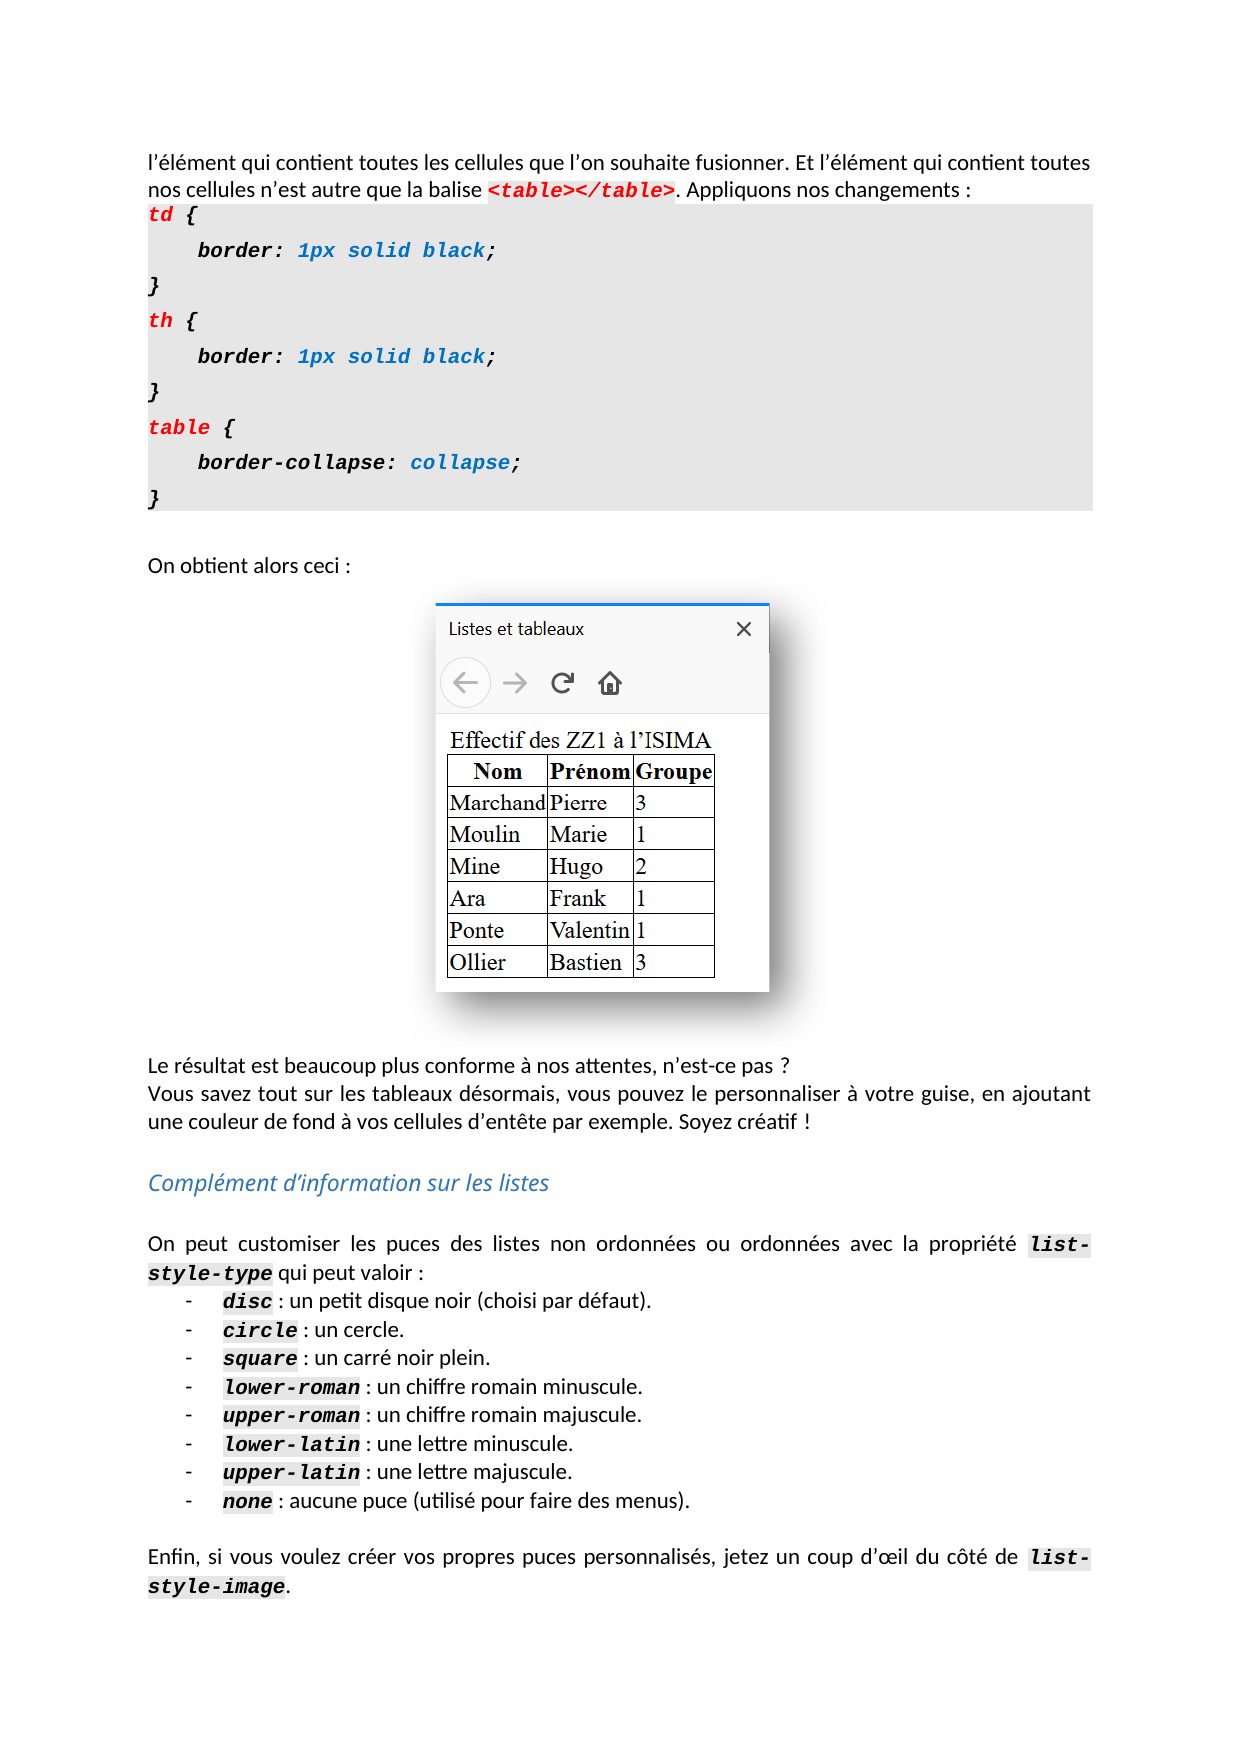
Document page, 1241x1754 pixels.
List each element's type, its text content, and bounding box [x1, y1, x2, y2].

text } [148, 487, 1093, 511]
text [148, 148, 1093, 204]
list upper-roman : un chiffre romain majuscule. [185, 1400, 1093, 1429]
text td { [148, 204, 1093, 228]
list none : aucune puce (utilisé pour faire des menus). [185, 1486, 1093, 1514]
text On obtient alors ceci : [148, 551, 1093, 579]
list lower-latin : une lettre minuscule. [185, 1429, 1093, 1457]
text Enfin, si vous voulez créer vos propres puces personnalisés, jetez un coup d’œil du côté de list-style-image. [148, 1542, 1093, 1599]
list circle : un cercle. [185, 1315, 1093, 1343]
list upper-latin : une lettre majuscule. [185, 1457, 1093, 1486]
text border: 1px solid black; [148, 346, 1093, 369]
list square : un carré noir plein. [185, 1343, 1093, 1372]
list lower-roman : un chiffre romain minuscule. [185, 1372, 1093, 1400]
text border-collapse: collapse; [148, 452, 1093, 476]
text } [148, 275, 1093, 299]
text border: 1px solid black; [148, 239, 1093, 263]
text } [148, 381, 1093, 405]
text On peut customiser les puces des listes non ordonnées ou ordonnées avec la propriété list-style-type qui peut valoir : [148, 1229, 1093, 1286]
list disc : un petit disque noir (choisi par défaut). [185, 1286, 1093, 1315]
picture [435, 603, 770, 992]
text table { [148, 417, 1093, 440]
text Le résultat est beaucoup plus conforme à nos attentes, n’est-ce pas ? [148, 1051, 1093, 1079]
text Vous savez tout sur les tableaux désormais, vous pouvez le personnaliser à votre guise, en ajoutant une couleur de fond à vos cellules d’entête par exemple. Soyez créatif ! [148, 1079, 1093, 1135]
subtitle Complément d’information sur les listes [148, 1167, 1093, 1198]
text th { [148, 310, 1093, 334]
